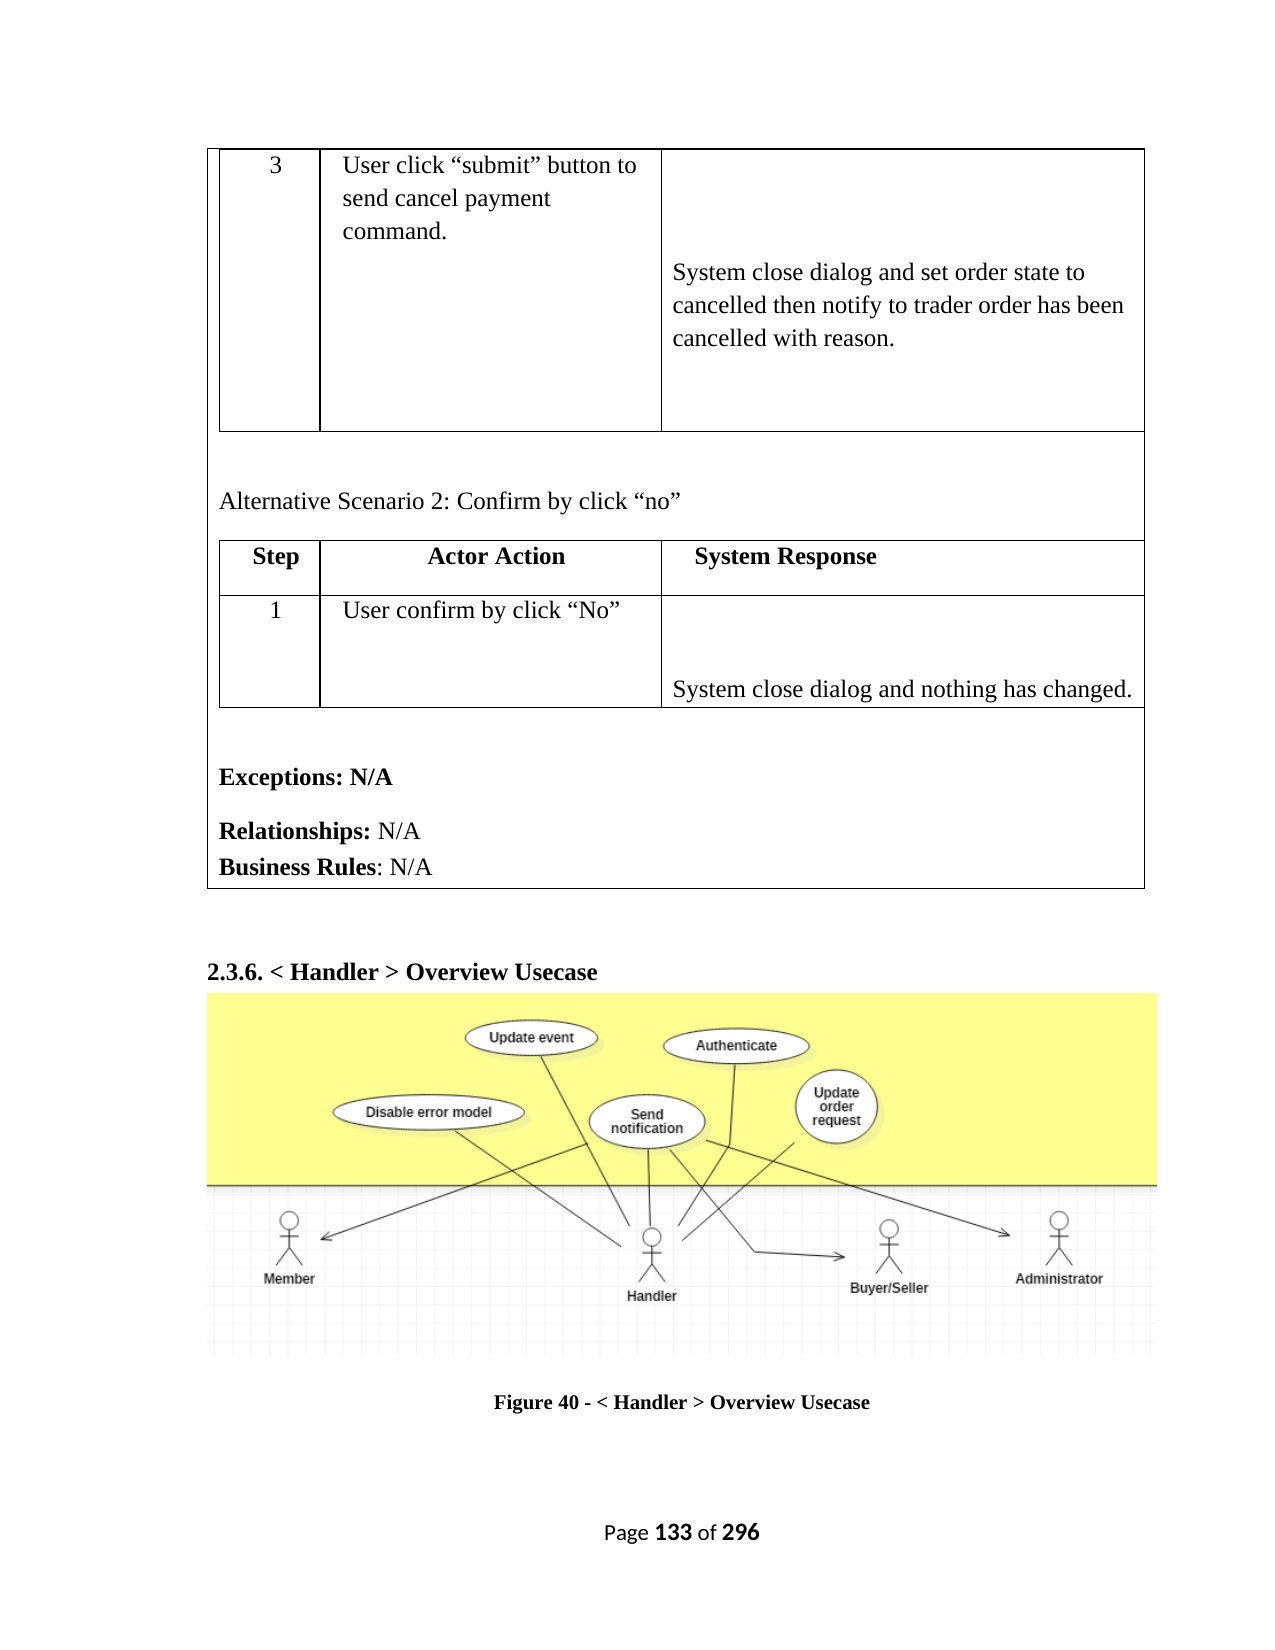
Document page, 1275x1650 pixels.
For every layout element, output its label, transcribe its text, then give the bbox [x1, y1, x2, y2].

subtitle 2.3.6. < Handler > Overview Usecase [207, 957, 1157, 986]
text Figure 40 - < Handler > Overview Usecase [207, 1390, 1157, 1414]
picture [206, 993, 1157, 1355]
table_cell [208, 149, 1144, 888]
